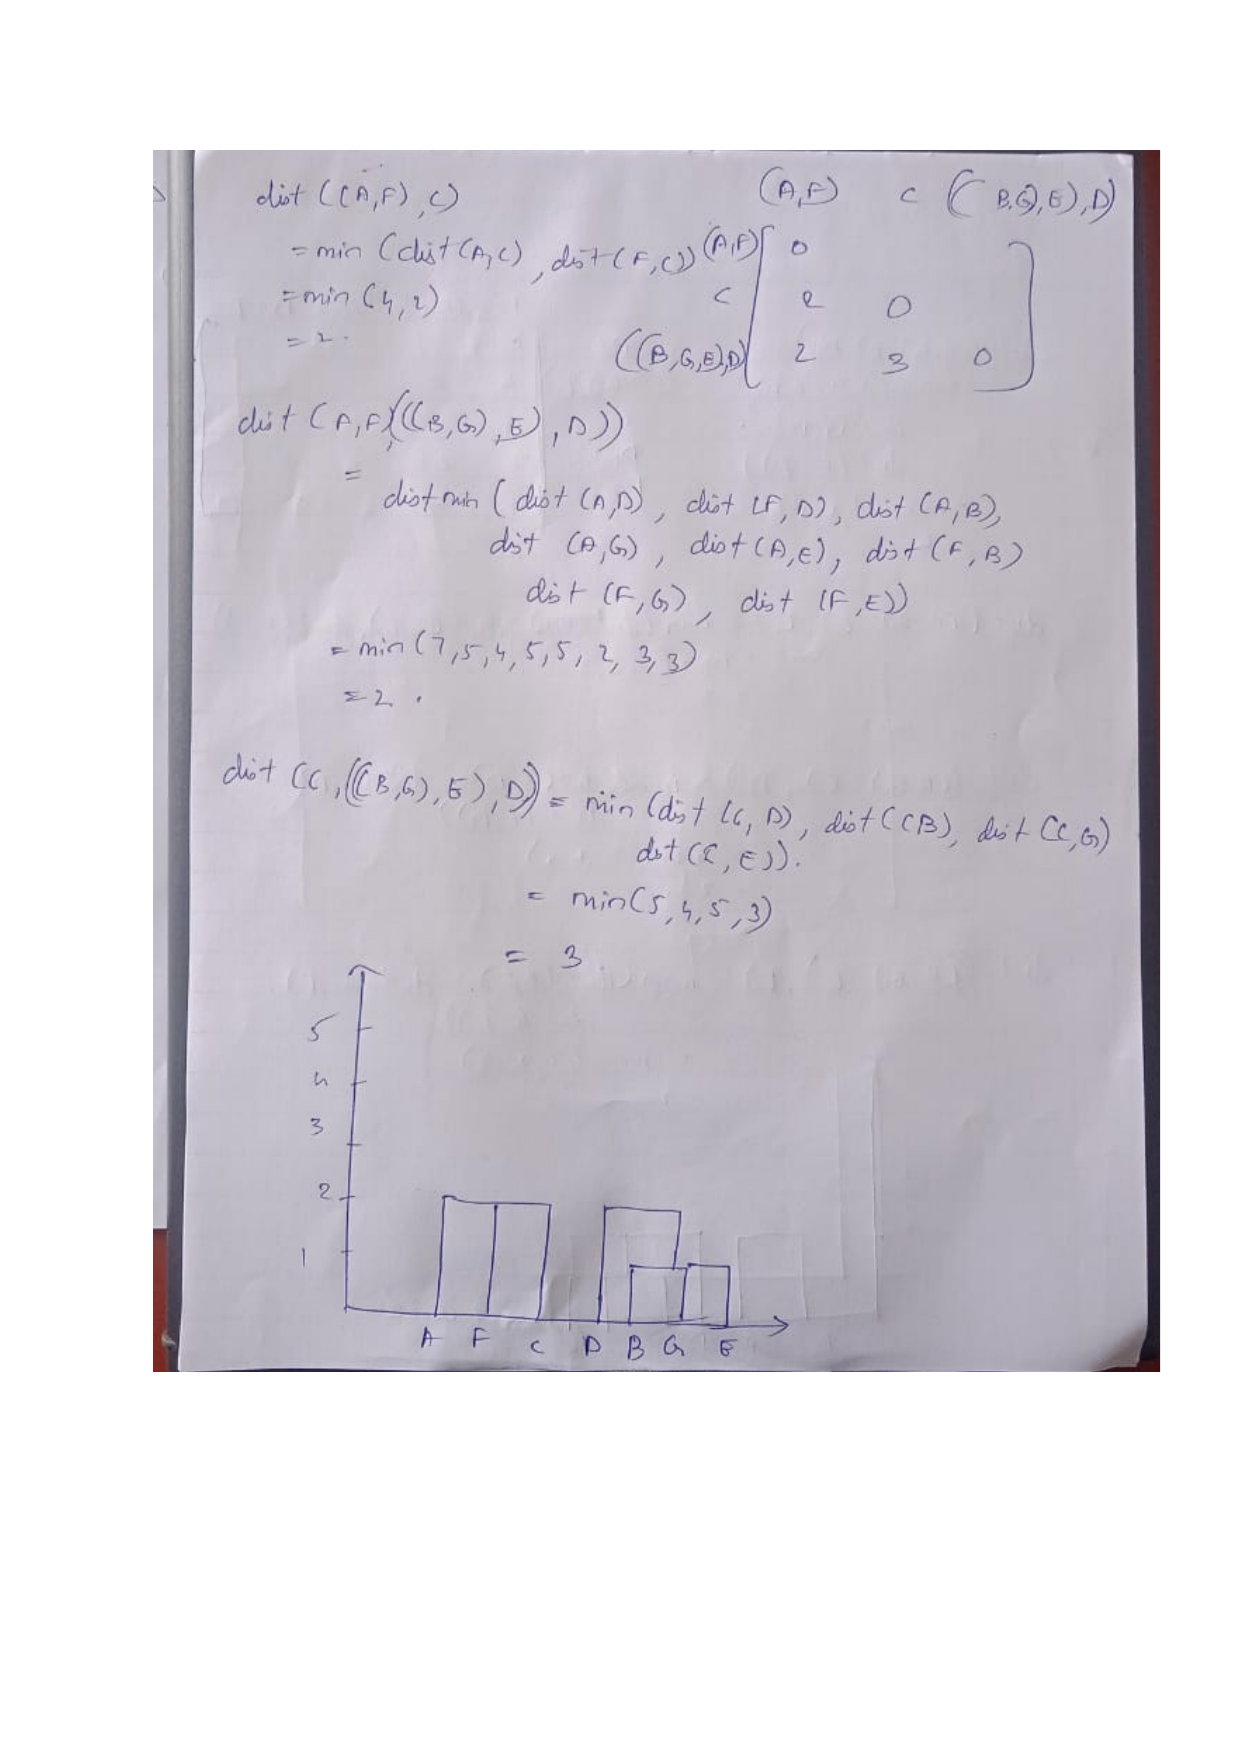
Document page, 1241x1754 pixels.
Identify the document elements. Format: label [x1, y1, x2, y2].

picture [153, 150, 1161, 1372]
